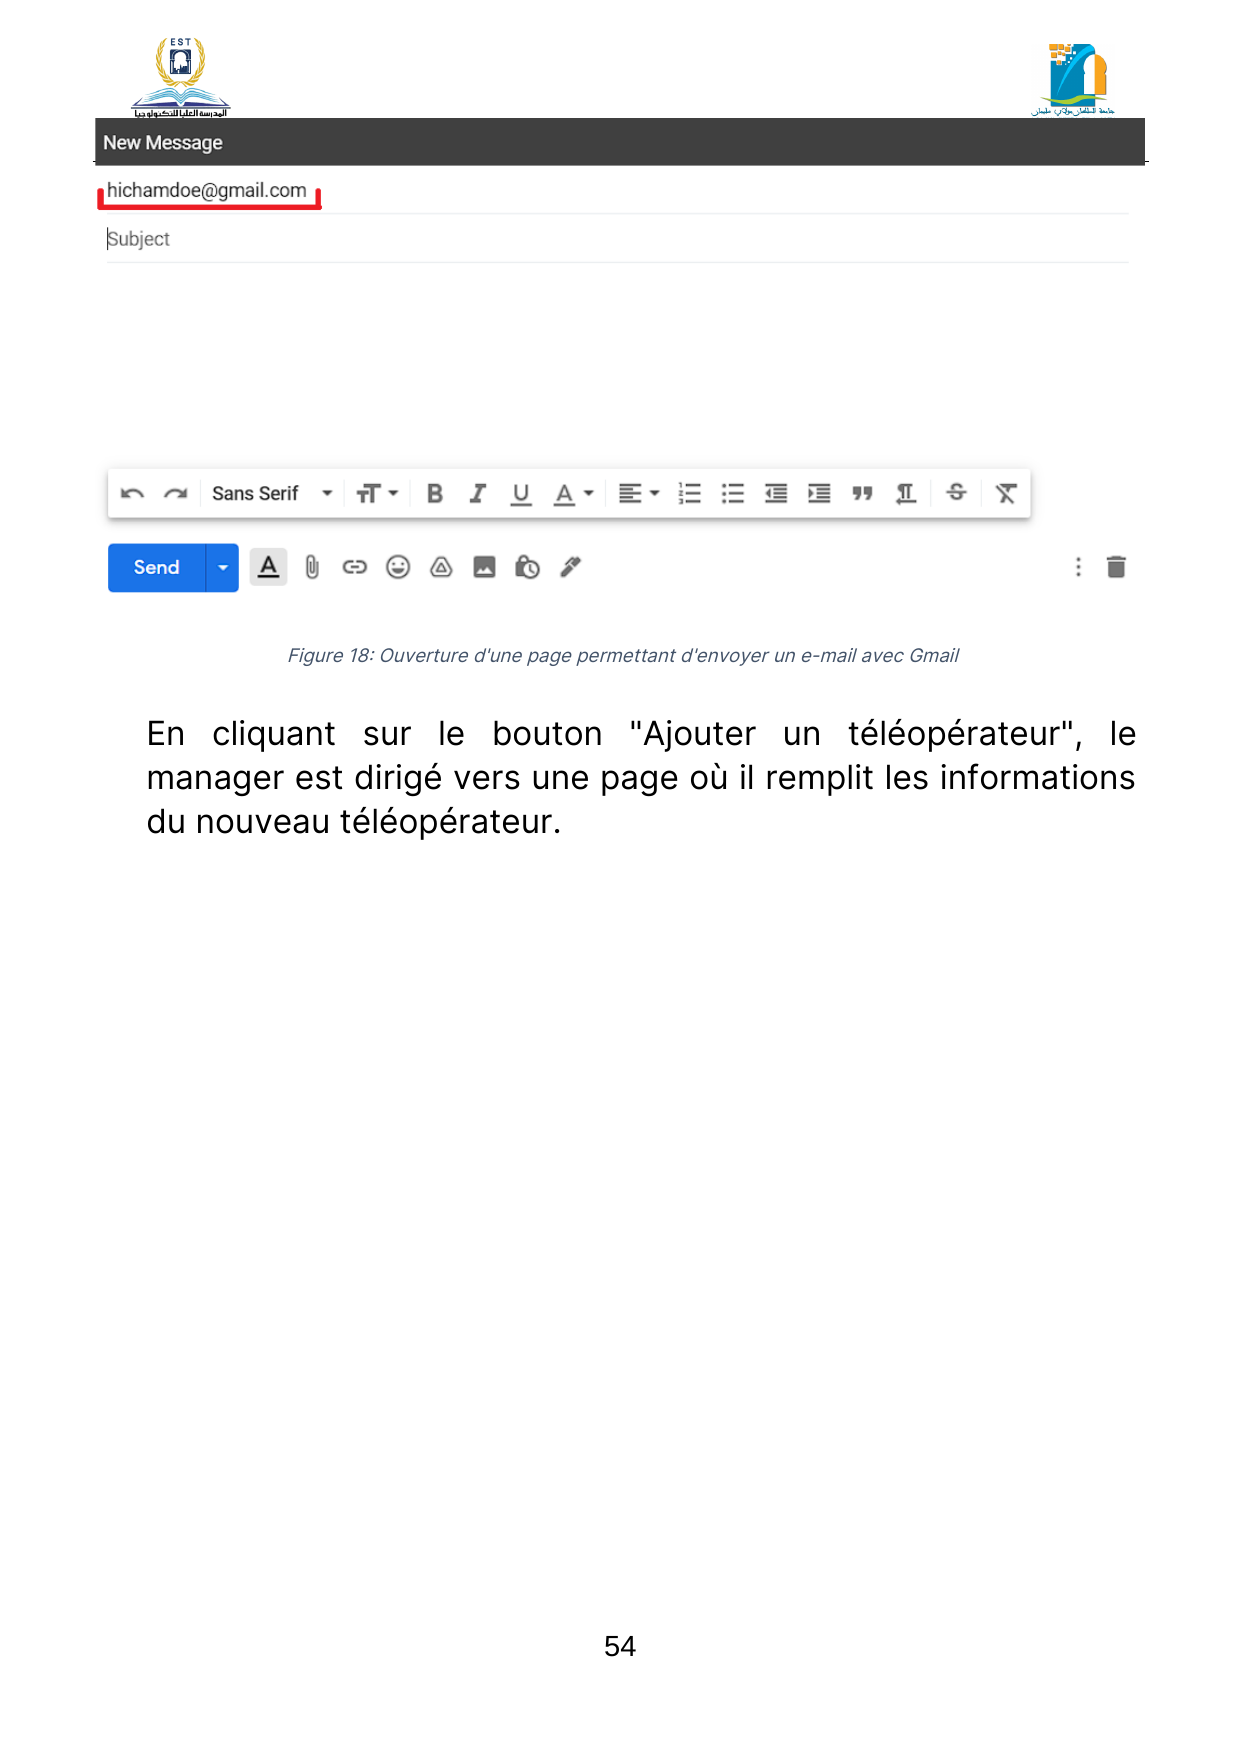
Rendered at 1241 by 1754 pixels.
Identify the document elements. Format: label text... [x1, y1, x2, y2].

picture [95, 23, 1145, 640]
text En cliquant sur le bouton "Ajouter un téléopérateur", le manager est dirigé vers une page où il remplit les informations du nouveau téléopérateur. [146, 640, 1138, 842]
